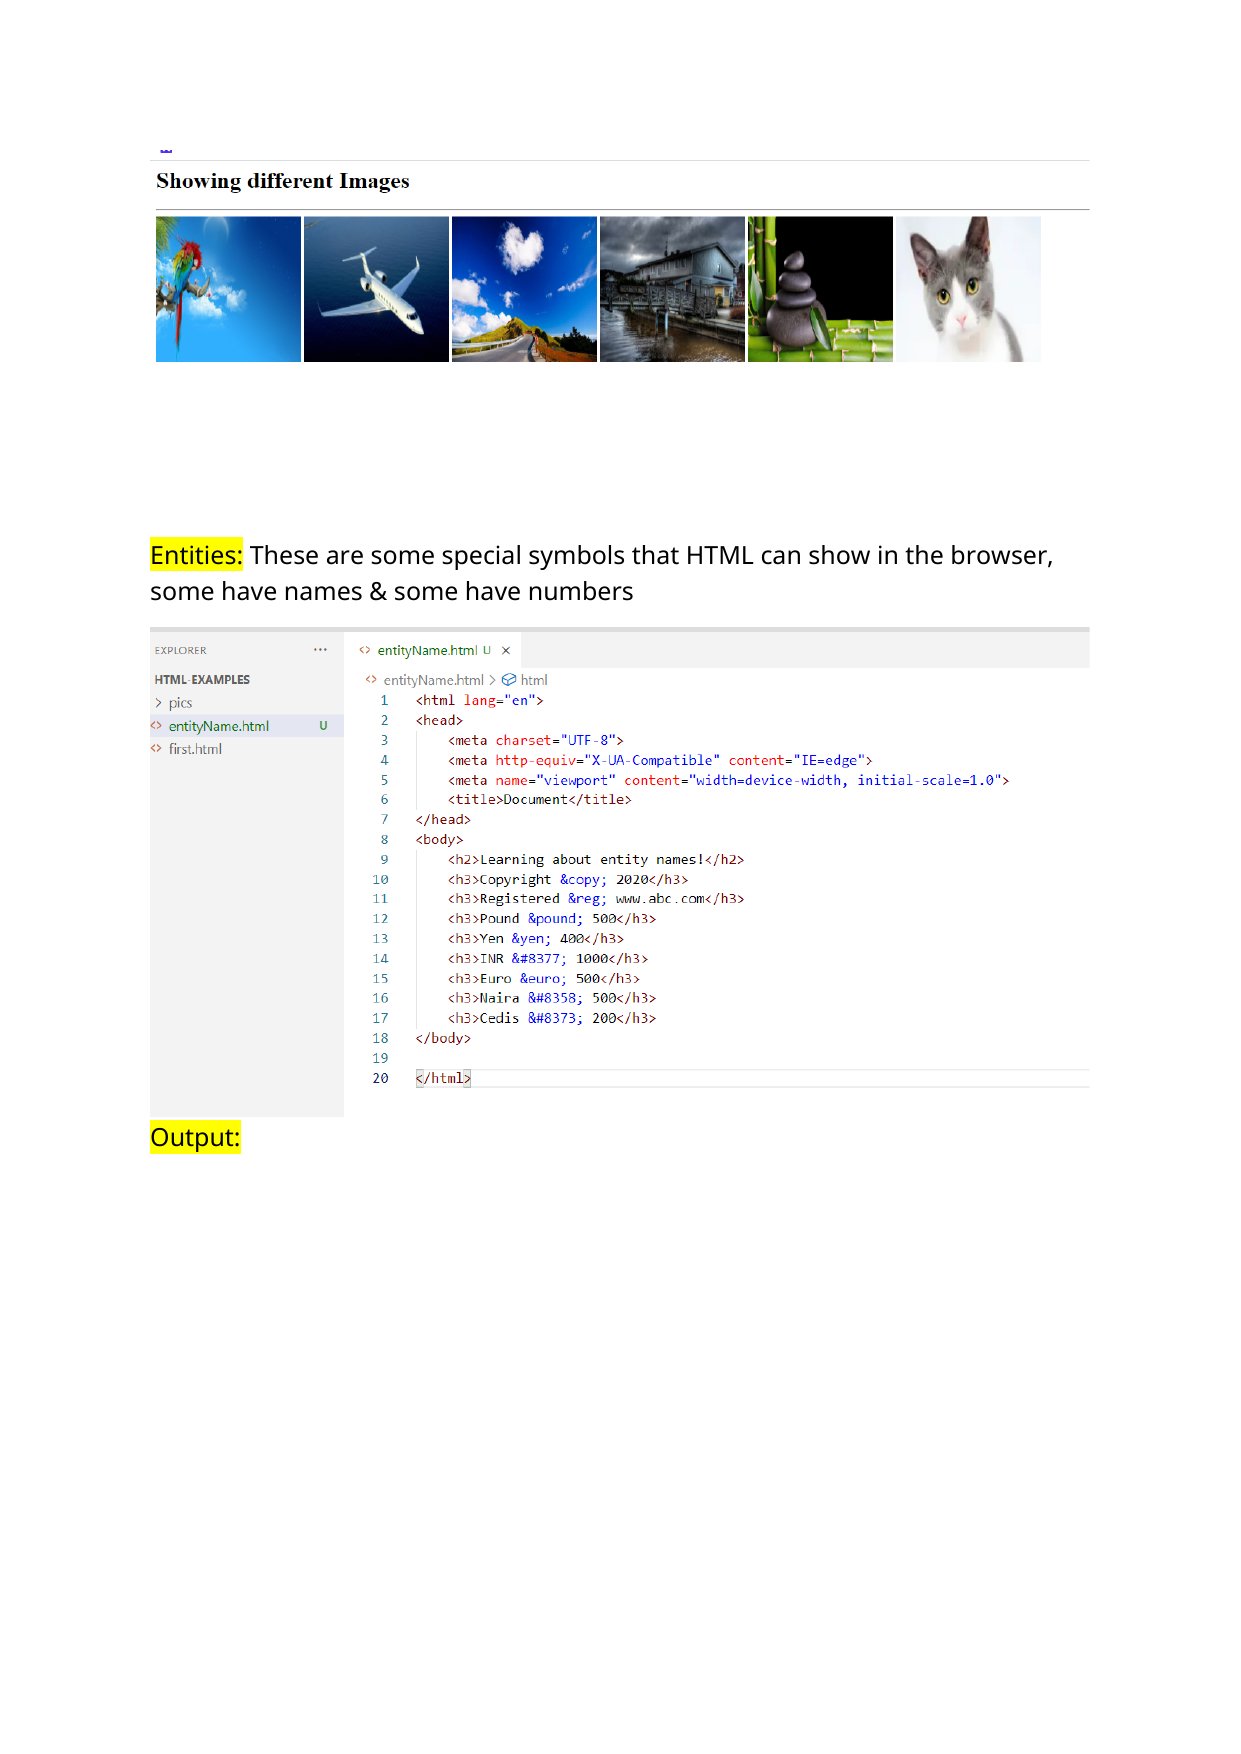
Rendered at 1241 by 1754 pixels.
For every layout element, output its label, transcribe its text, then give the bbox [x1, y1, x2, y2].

picture [150, 627, 1090, 1117]
text Entities: These are some special symbols that HTML can show in the browser, some have names & some have numbers [150, 537, 1090, 608]
text Output: [150, 1117, 1090, 1154]
picture [150, 150, 1090, 412]
